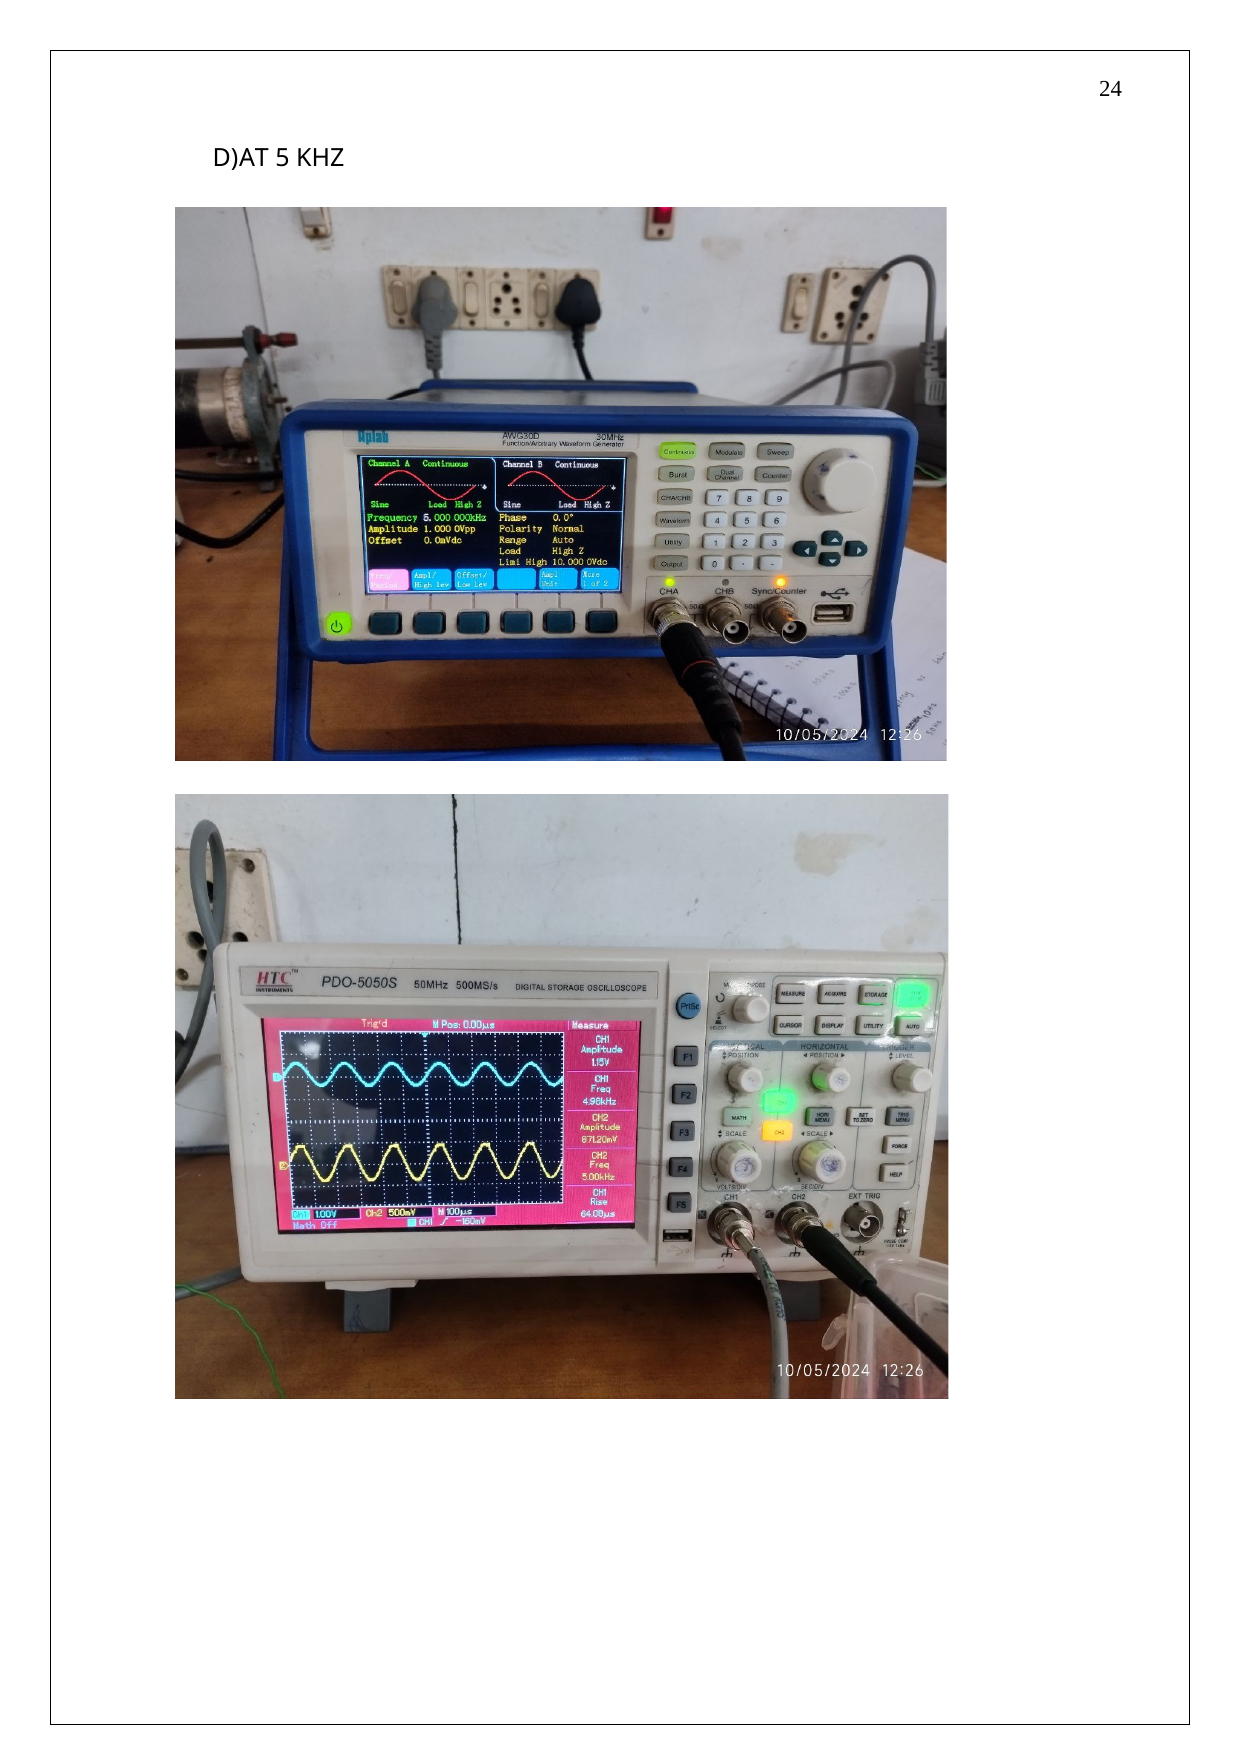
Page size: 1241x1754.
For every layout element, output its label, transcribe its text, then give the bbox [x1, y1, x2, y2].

list AT 5 KHZ [212, 139, 1165, 174]
picture [175, 207, 947, 761]
picture [175, 794, 949, 1399]
